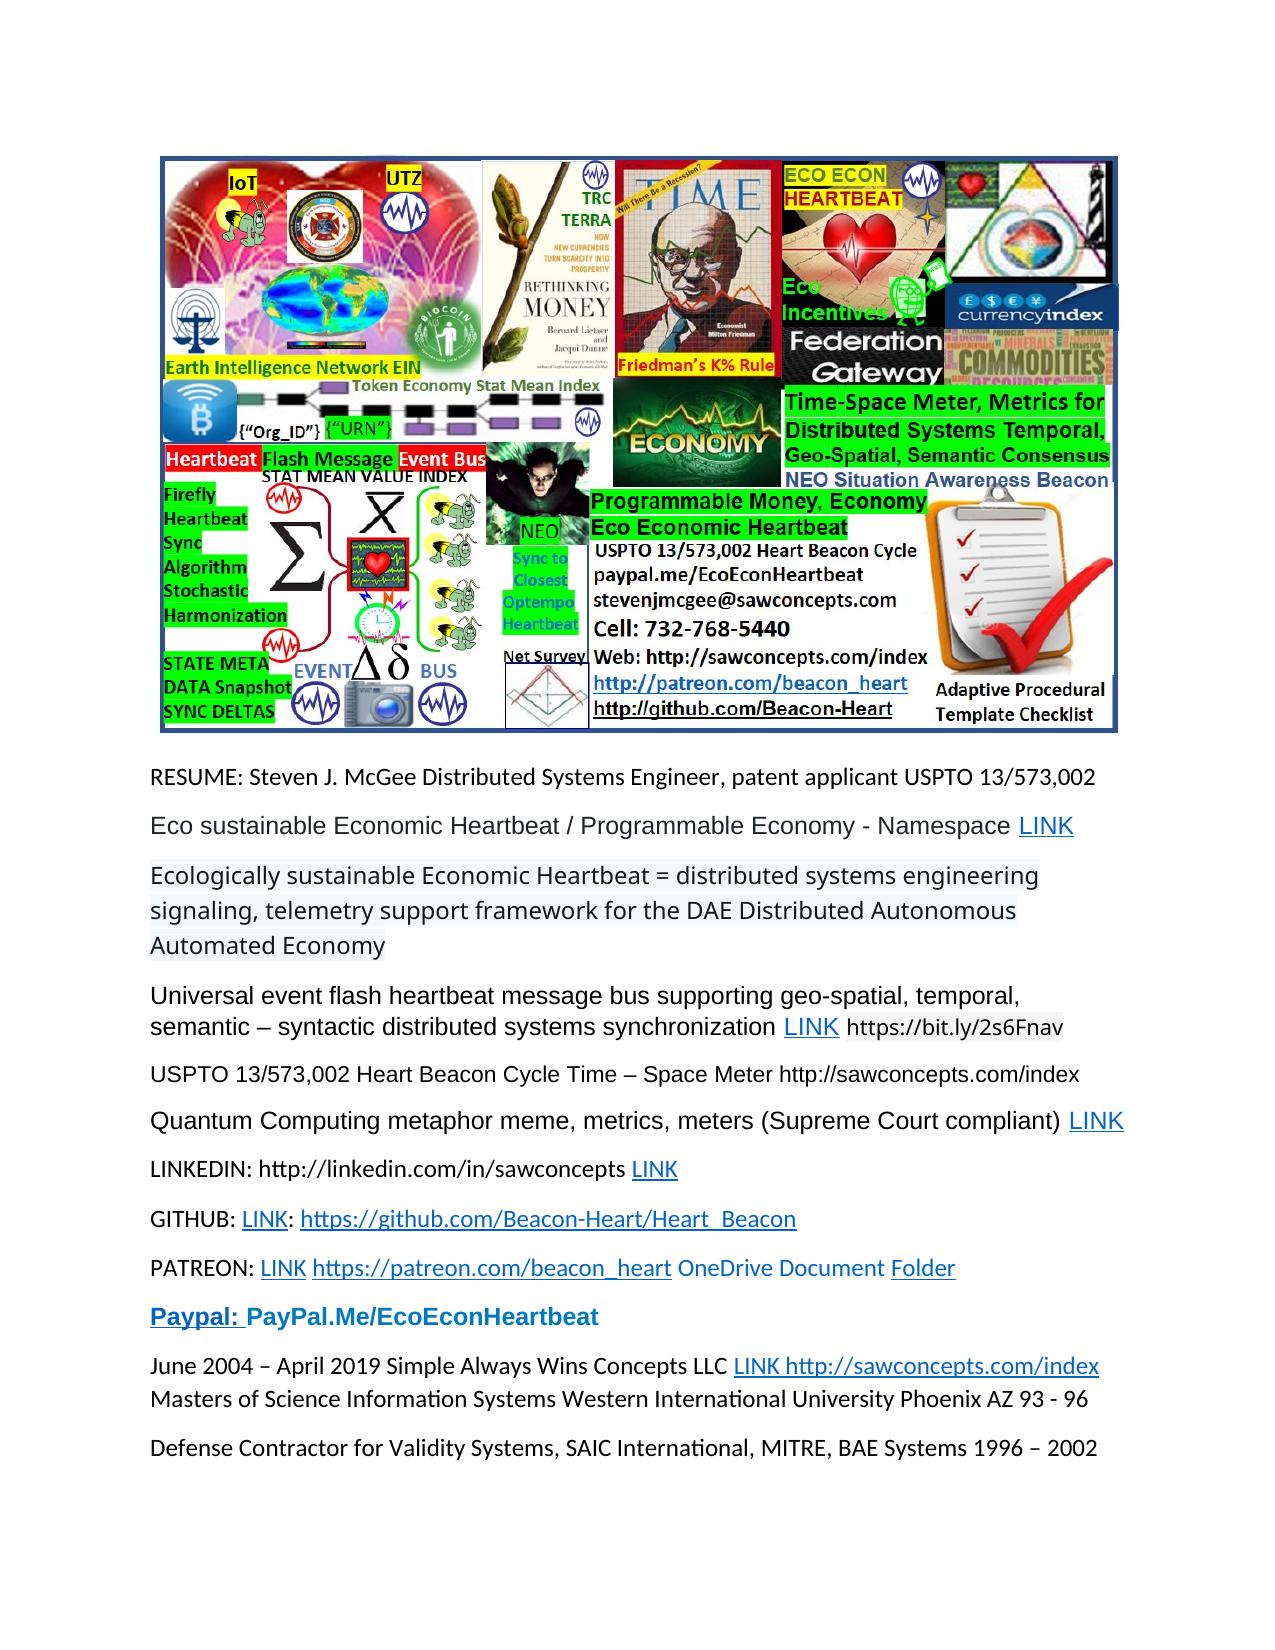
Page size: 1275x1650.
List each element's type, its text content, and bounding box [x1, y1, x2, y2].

picture [150, 150, 1125, 743]
text GITHUB: LINK: https://github.com/Beacon-Heart/Heart_Beacon [150, 1203, 1125, 1233]
text USPTO 13/573,002 Heart Beacon Cycle Time – Space Meter http://sawconcepts.com/index [150, 1061, 1125, 1087]
text June 2004 – April 2019 Simple Always Wins Concepts LLC LINK http://sawconcepts.com/index Masters of Science Information Systems Western International University Phoenix AZ 93 - 96 [150, 1350, 1125, 1413]
text Eco sustainable Economic Heartbeat / Programmable Economy - Namespace LINK [150, 811, 1125, 839]
text RESUME: Steven J. McGee Distributed Systems Engineer, patent applicant USPTO 13/573,002 [150, 761, 1125, 792]
text Paypal: PayPal.Me/EcoEconHeartbeat [150, 1302, 1125, 1331]
text PATREON: LINK https://patreon.com/beacon_heart OneDrive Document Folder [150, 1252, 1125, 1283]
text Quantum Computing metaphor meme, metrics, meters (Supreme Court compliant) LINK [150, 1106, 1125, 1134]
text Defense Contractor for Validity Systems, SAIC International, MITRE, BAE Systems 1996 – 2002 [150, 1432, 1125, 1463]
text LINKEDIN: http://linkedin.com/in/sawconcepts LINK [150, 1153, 1125, 1184]
text Universal event flash heartbeat message bus supporting geo-spatial, temporal, semantic – syntactic distributed systems synchronization LINK https://bit.ly/2s6Fnav [150, 981, 1125, 1042]
text Ecologically sustainable Economic Heartbeat = distributed systems engineering signaling, telemetry support framework for the DAE Distributed Autonomous Automated Economy [150, 858, 1125, 961]
